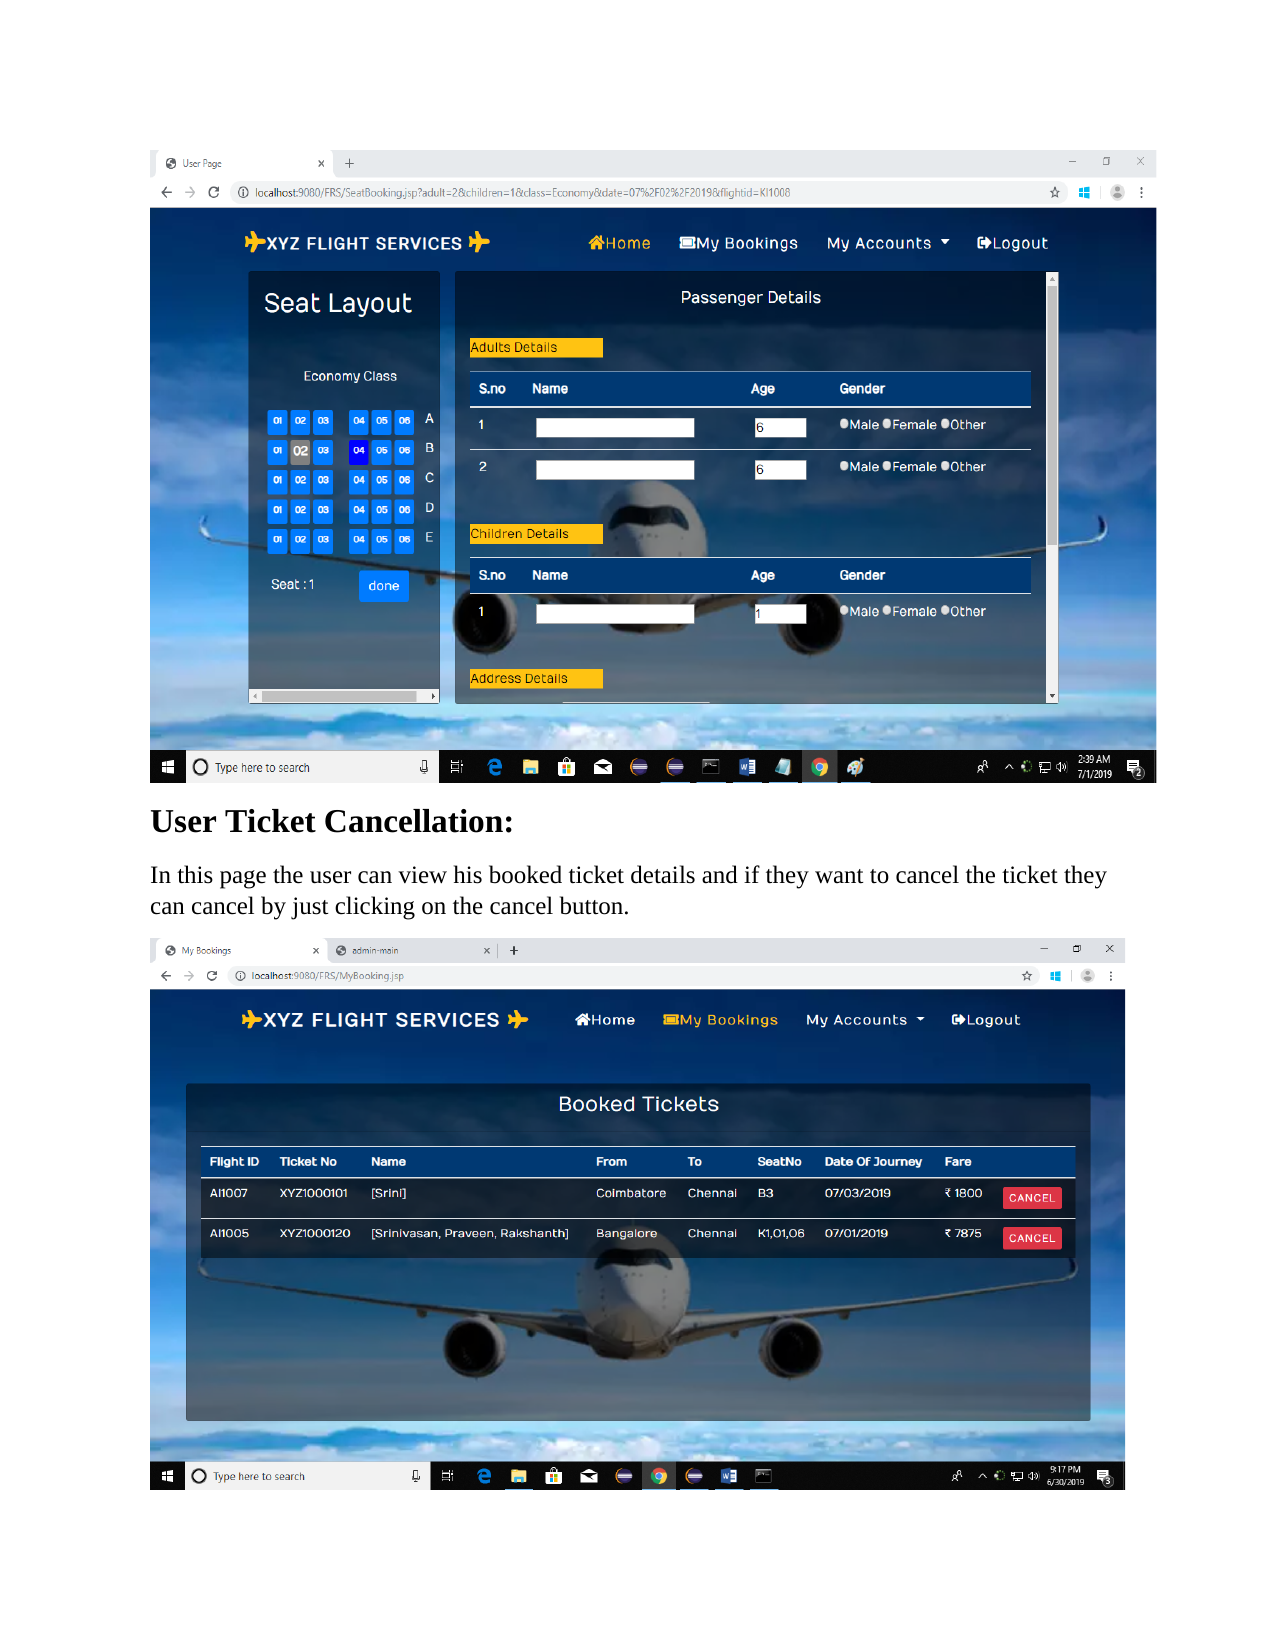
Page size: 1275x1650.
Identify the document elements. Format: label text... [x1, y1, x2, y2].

picture [150, 150, 1157, 783]
text User Ticket Cancellation: [150, 802, 1125, 840]
picture [150, 938, 1125, 1490]
text In this page the user can view his booked ticket details and if they want to cancel the ticket they can cancel by just clicking on the cancel button. [150, 860, 1125, 919]
